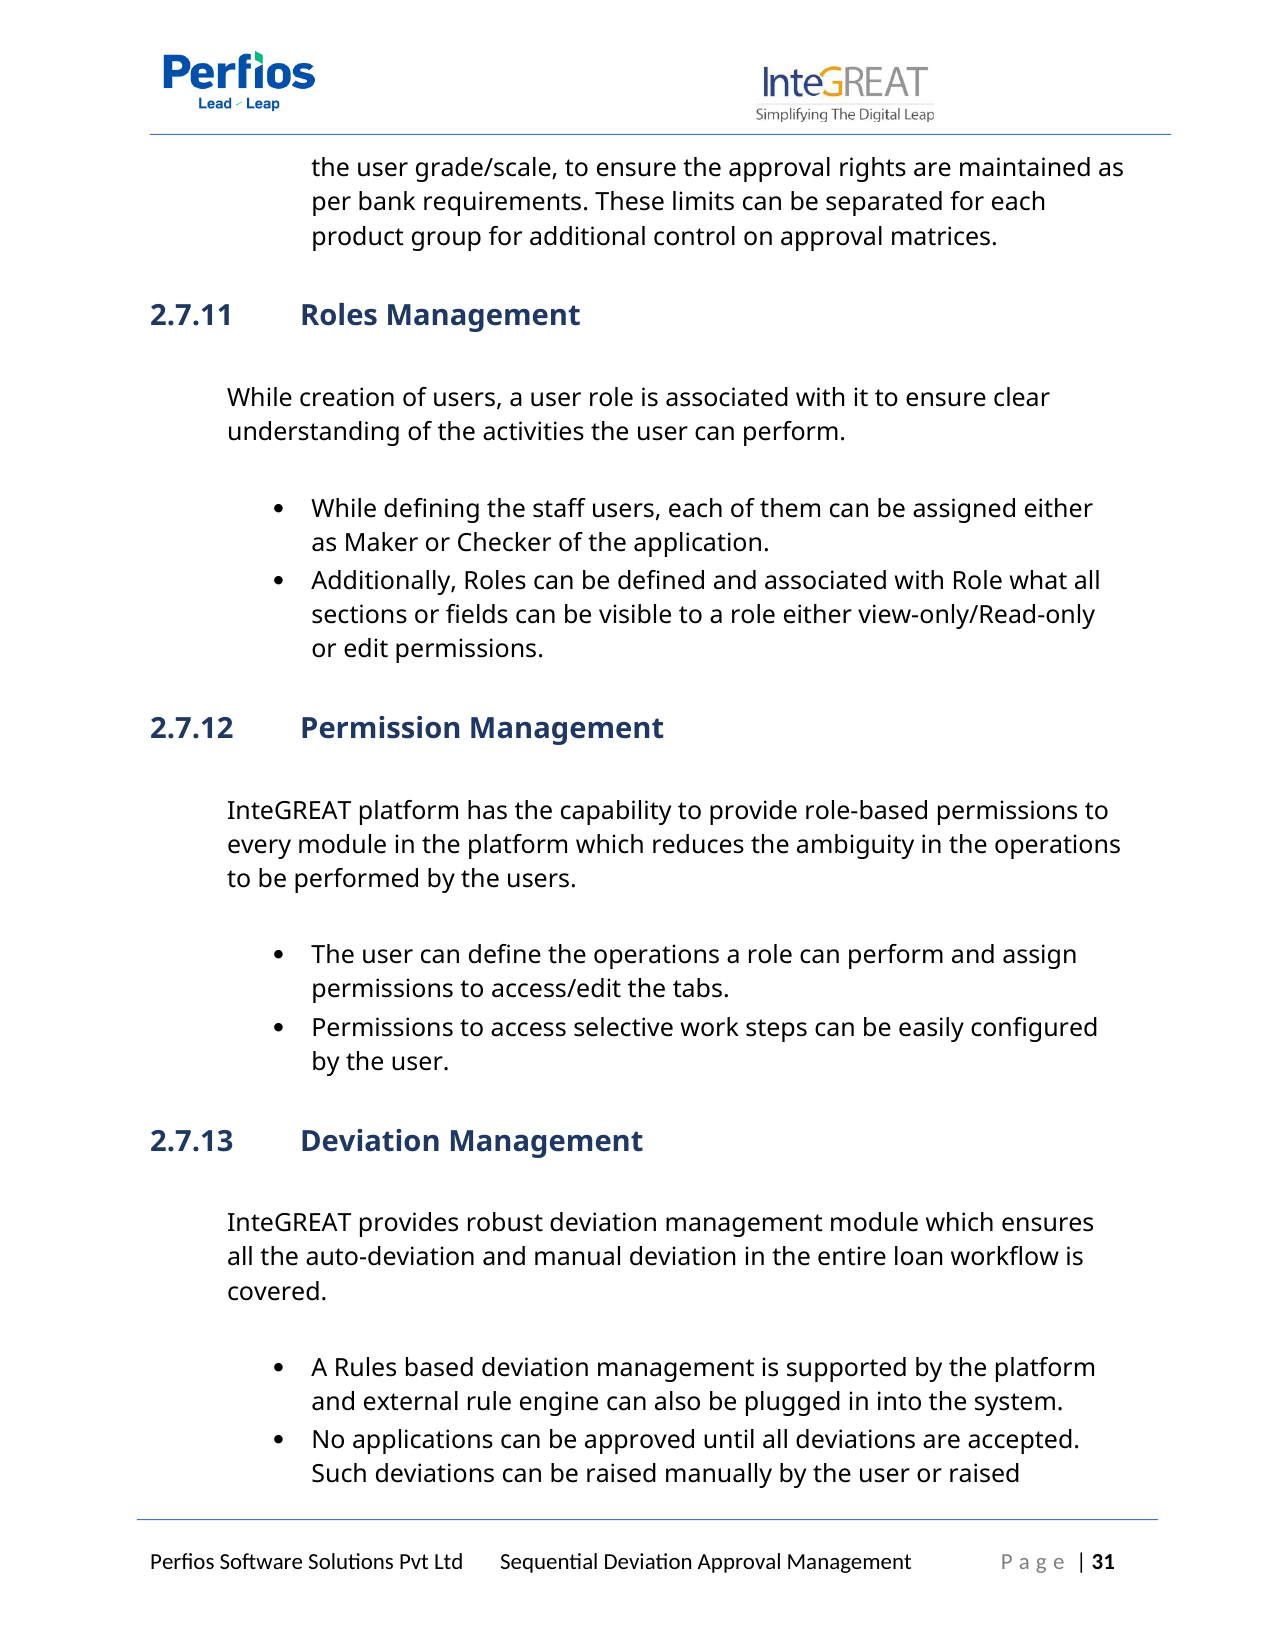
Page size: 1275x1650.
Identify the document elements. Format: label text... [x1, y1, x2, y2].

subtitle Permission Management [150, 707, 1125, 747]
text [274, 150, 1125, 252]
text Permissions to access selective work steps can be easily configured by the user. [274, 1009, 1125, 1077]
text A Rules based deviation management is supported by the platform and external rule engine can also be plugged in into the system. [274, 1349, 1125, 1418]
text While defining the staff users, each of them can be assigned either as Maker or Checker of the application. [274, 490, 1125, 558]
subtitle Roles Management [150, 294, 1125, 334]
text InteGREAT platform has the capability to provide role-based permissions to every module in the platform which reduces the ambiguity in the operations to be performed by the users. [227, 792, 1125, 894]
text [274, 1422, 1125, 1490]
text Additionally, Roles can be defined and associated with Role what all sections or fields can be visible to a role either view-only/Read-only or edit permissions. [274, 563, 1125, 665]
text InteGREAT provides robust deviation management module which ensures all the auto-deviation and manual deviation in the entire loan workflow is covered. [227, 1205, 1125, 1307]
text The user can define the operations a role can perform and assign permissions to access/edit the tabs. [274, 937, 1125, 1005]
text While creation of users, a user role is associated with it to ensure clear understanding of the activities the user can perform. [227, 380, 1125, 448]
subtitle Deviation Management [150, 1120, 1125, 1159]
